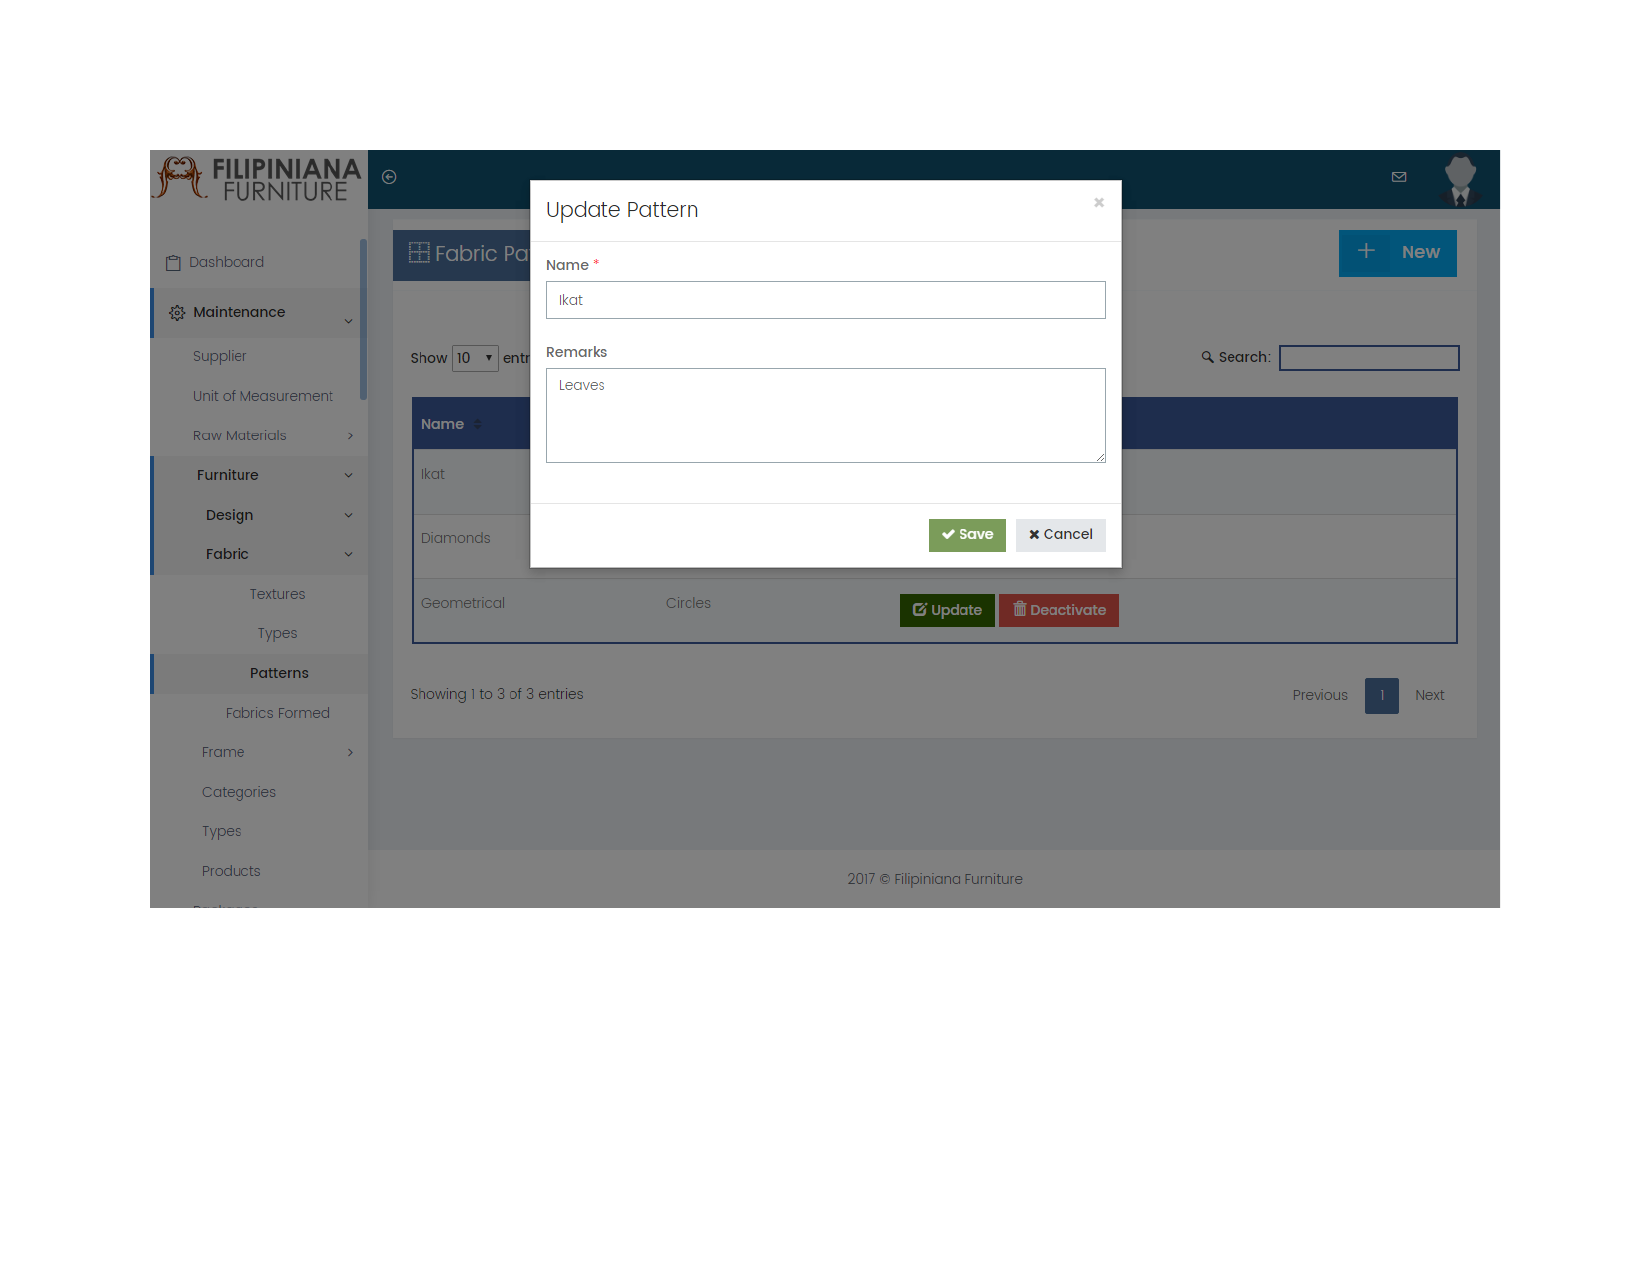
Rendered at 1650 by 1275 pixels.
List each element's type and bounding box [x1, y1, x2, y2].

picture [150, 150, 1500, 908]
